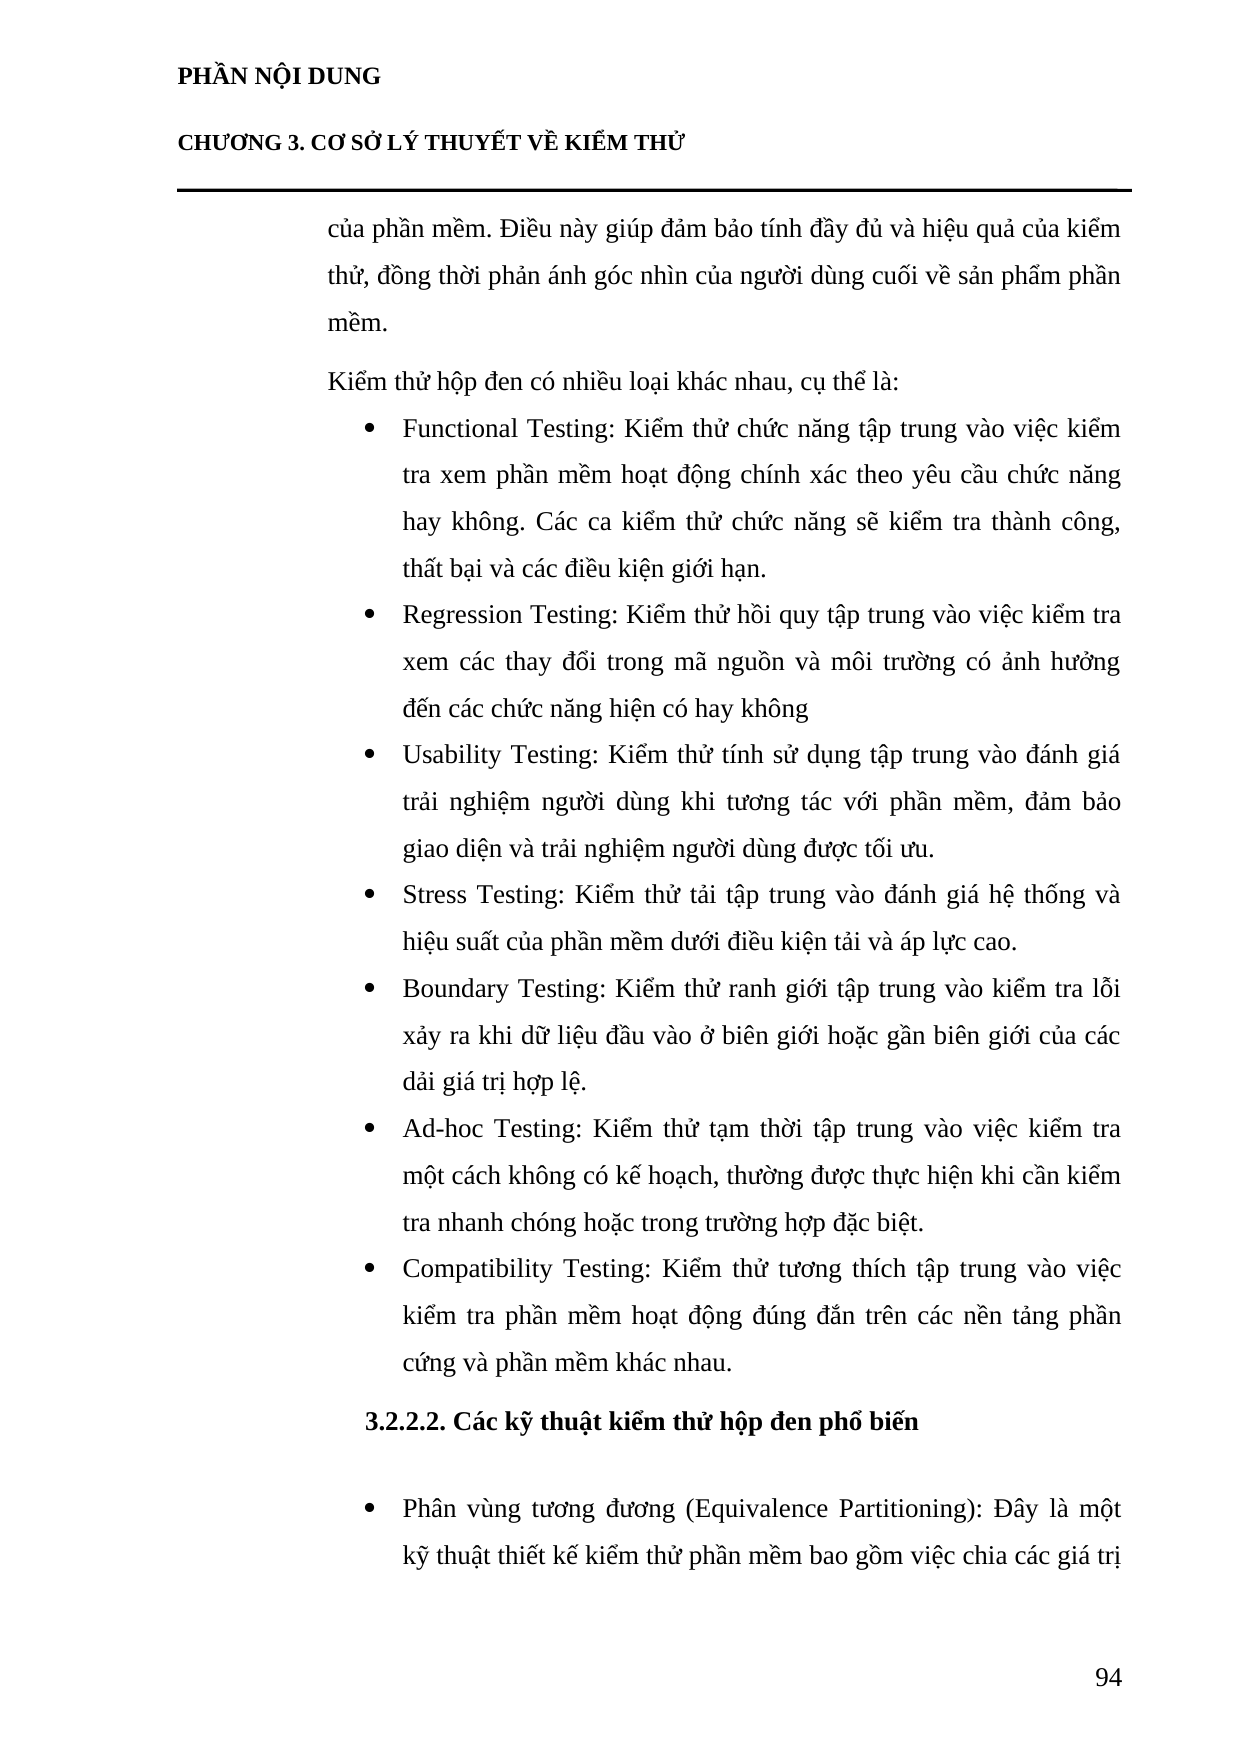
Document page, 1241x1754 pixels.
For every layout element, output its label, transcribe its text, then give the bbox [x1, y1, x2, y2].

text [327, 212, 1122, 337]
list Usability Testing: Kiểm thử tính sử dụng tập trung vào đánh giá trải nghiệm người dùng khi tương tác với phần mềm, đảm bảo giao diện và trải nghiệm người dùng được tối ưu. [365, 738, 1122, 863]
list Stress Testing: Kiểm thử tải tập trung vào đánh giá hệ thống và hiệu suất của phần mềm dưới điều kiện tải và áp lực cao. [365, 879, 1122, 957]
list Boundary Testing: Kiểm thử ranh giới tập trung vào kiểm tra lỗi xảy ra khi dữ liệu đầu vào ở biên giới hoặc gần biên giới của các dải giá trị hợp lệ. [365, 972, 1122, 1097]
list Regression Testing: Kiểm thử hồi quy tập trung vào việc kiểm tra xem các thay đổi trong mã nguồn và môi trường có ảnh hưởng đến các chức năng hiện có hay không [365, 598, 1122, 723]
list Functional Testing: Kiểm thử chức năng tập trung vào việc kiểm tra xem phần mềm hoạt động chính xác theo yêu cầu chức năng hay không. Các ca kiểm thử chức năng sẽ kiểm tra thành công, thất bại và các điều kiện giới hạn. [365, 412, 1122, 583]
list Ad-hoc Testing: Kiểm thử tạm thời tập trung vào việc kiểm tra một cách không có kế hoạch, thường được thực hiện khi cần kiểm tra nhanh chóng hoặc trong trường hợp đặc biệt. [365, 1112, 1122, 1237]
subtitle 3.2.2.2. Các kỹ thuật kiểm thử hộp đen phổ biến [290, 1405, 1122, 1436]
text Kiểm thử hộp đen có nhiều loại khác nhau, cụ thể là: [252, 365, 1122, 396]
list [365, 1492, 1122, 1570]
list Compatibility Testing: Kiểm thử tương thích tập trung vào việc kiểm tra phần mềm hoạt động đúng đắn trên các nền tảng phần cứng và phần mềm khác nhau. [365, 1252, 1122, 1377]
